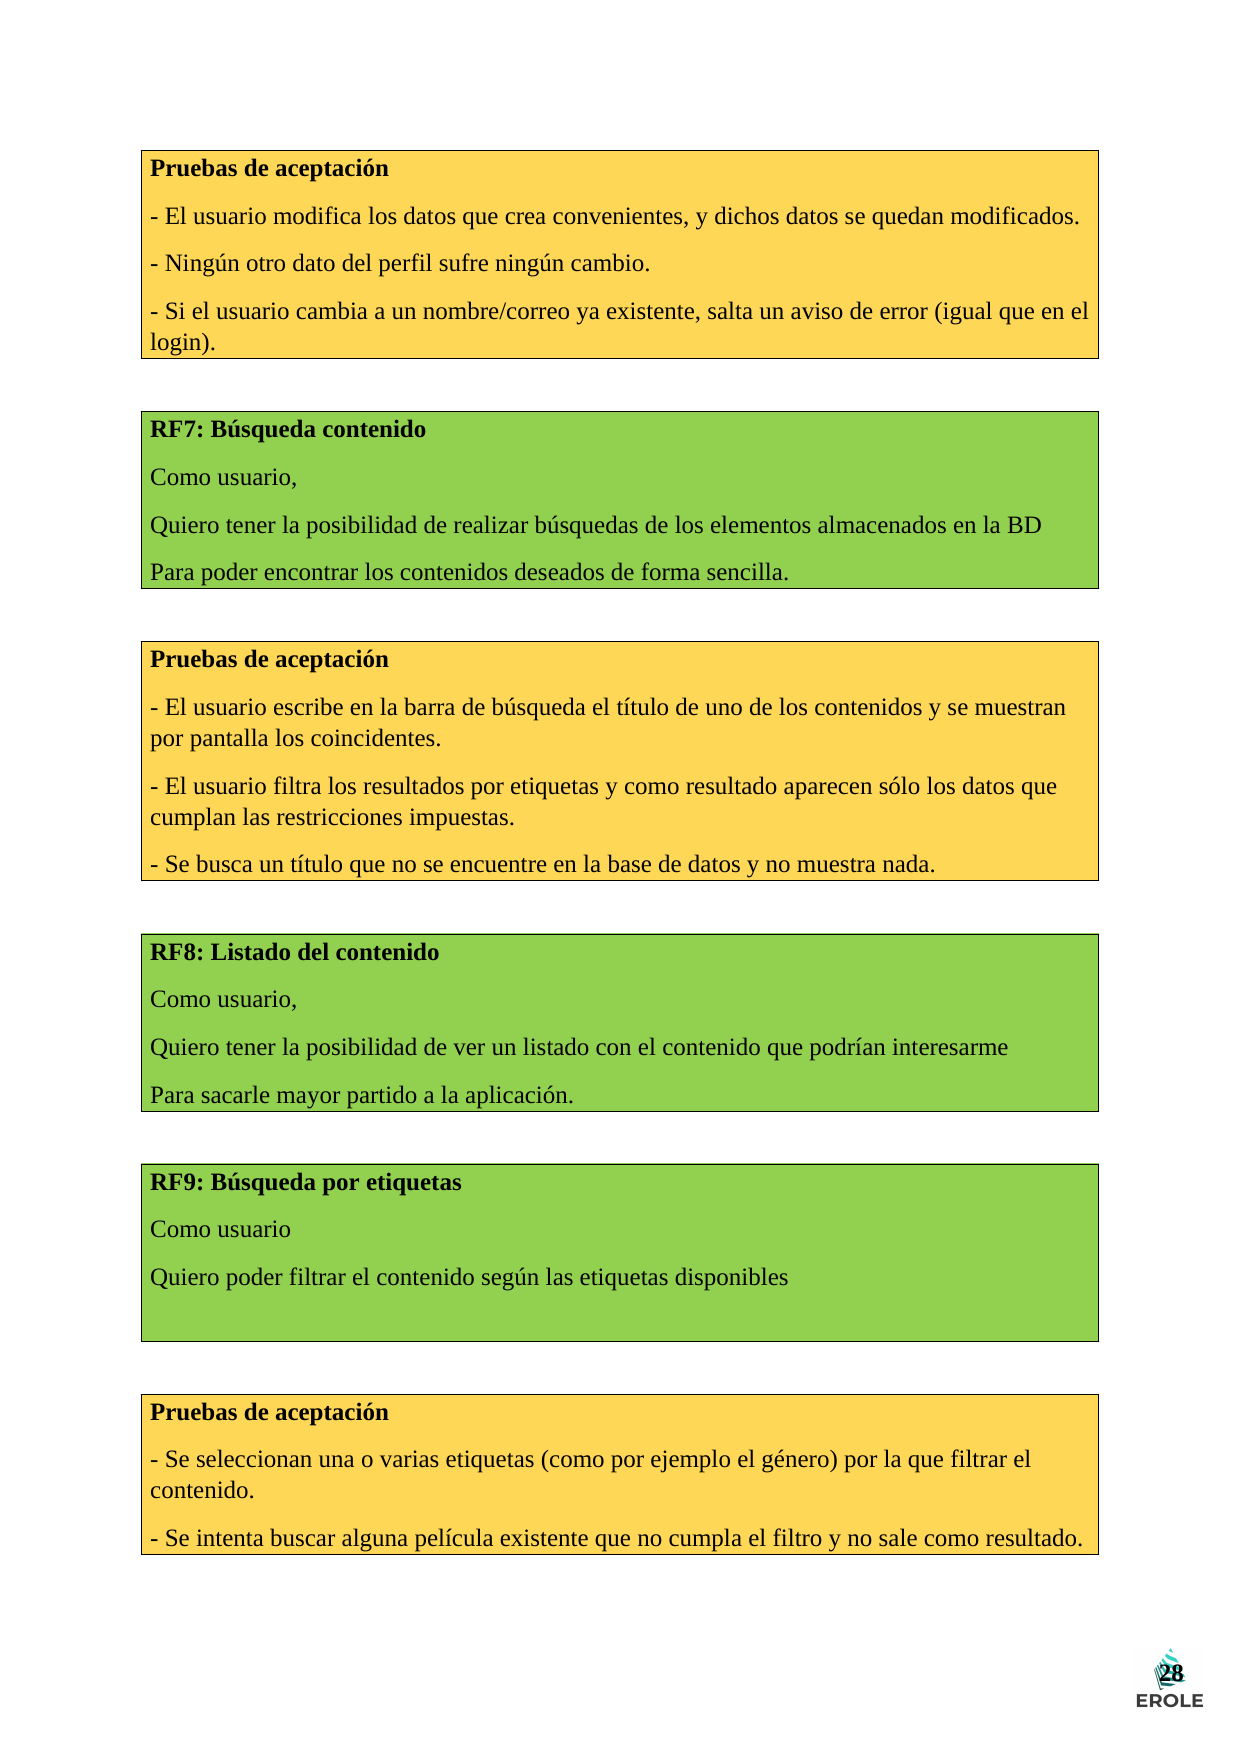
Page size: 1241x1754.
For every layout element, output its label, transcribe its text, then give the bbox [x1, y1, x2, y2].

text Para sacarle mayor partido a la aplicación. [142, 1077, 1098, 1111]
picture [1132, 1647, 1205, 1709]
text - El usuario filtra los resultados por etiquetas y como resultado aparecen sólo los datos que cumplan las restricciones impuestas. [142, 768, 1098, 831]
text Pruebas de aceptación [142, 1395, 1098, 1426]
text Quiero poder filtrar el contenido según las etiquetas disponibles [142, 1259, 1098, 1291]
text Como usuario, [142, 981, 1098, 1013]
text Como usuario [142, 1211, 1098, 1243]
text RF9: Búsqueda por etiquetas [142, 1165, 1098, 1195]
text - El usuario modifica los datos que crea convenientes, y dichos datos se quedan modificados. [142, 198, 1098, 229]
text Para poder encontrar los contenidos deseados de forma sencilla. [142, 554, 1098, 588]
text Pruebas de aceptación [142, 642, 1098, 673]
text - Ningún otro dato del perfil sufre ningún cambio. [142, 245, 1098, 277]
text Pruebas de aceptación [142, 151, 1098, 182]
text Quiero tener la posibilidad de realizar búsquedas de los elementos almacenados en la BD [142, 507, 1098, 538]
text Como usuario, [142, 459, 1098, 491]
text - Se intenta buscar alguna película existente que no cumpla el filtro y no sale como resultado. [142, 1520, 1098, 1554]
text RF8: Listado del contenido [142, 935, 1098, 965]
text - Se busca un título que no se encuentre en la base de datos y no muestra nada. [142, 846, 1098, 880]
text Quiero tener la posibilidad de ver un listado con el contenido que podrían interesarme [142, 1029, 1098, 1061]
text - Se seleccionan una o varias etiquetas (como por ejemplo el género) por la que filtrar el contenido. [142, 1441, 1098, 1504]
text RF7: Búsqueda contenido [142, 412, 1098, 443]
text - Si el usuario cambia a un nombre/correo ya existente, salta un aviso de error (igual que en el login). [142, 293, 1098, 358]
text - El usuario escribe en la barra de búsqueda el título de uno de los contenidos y se muestran por pantalla los coincidentes. [142, 689, 1098, 752]
